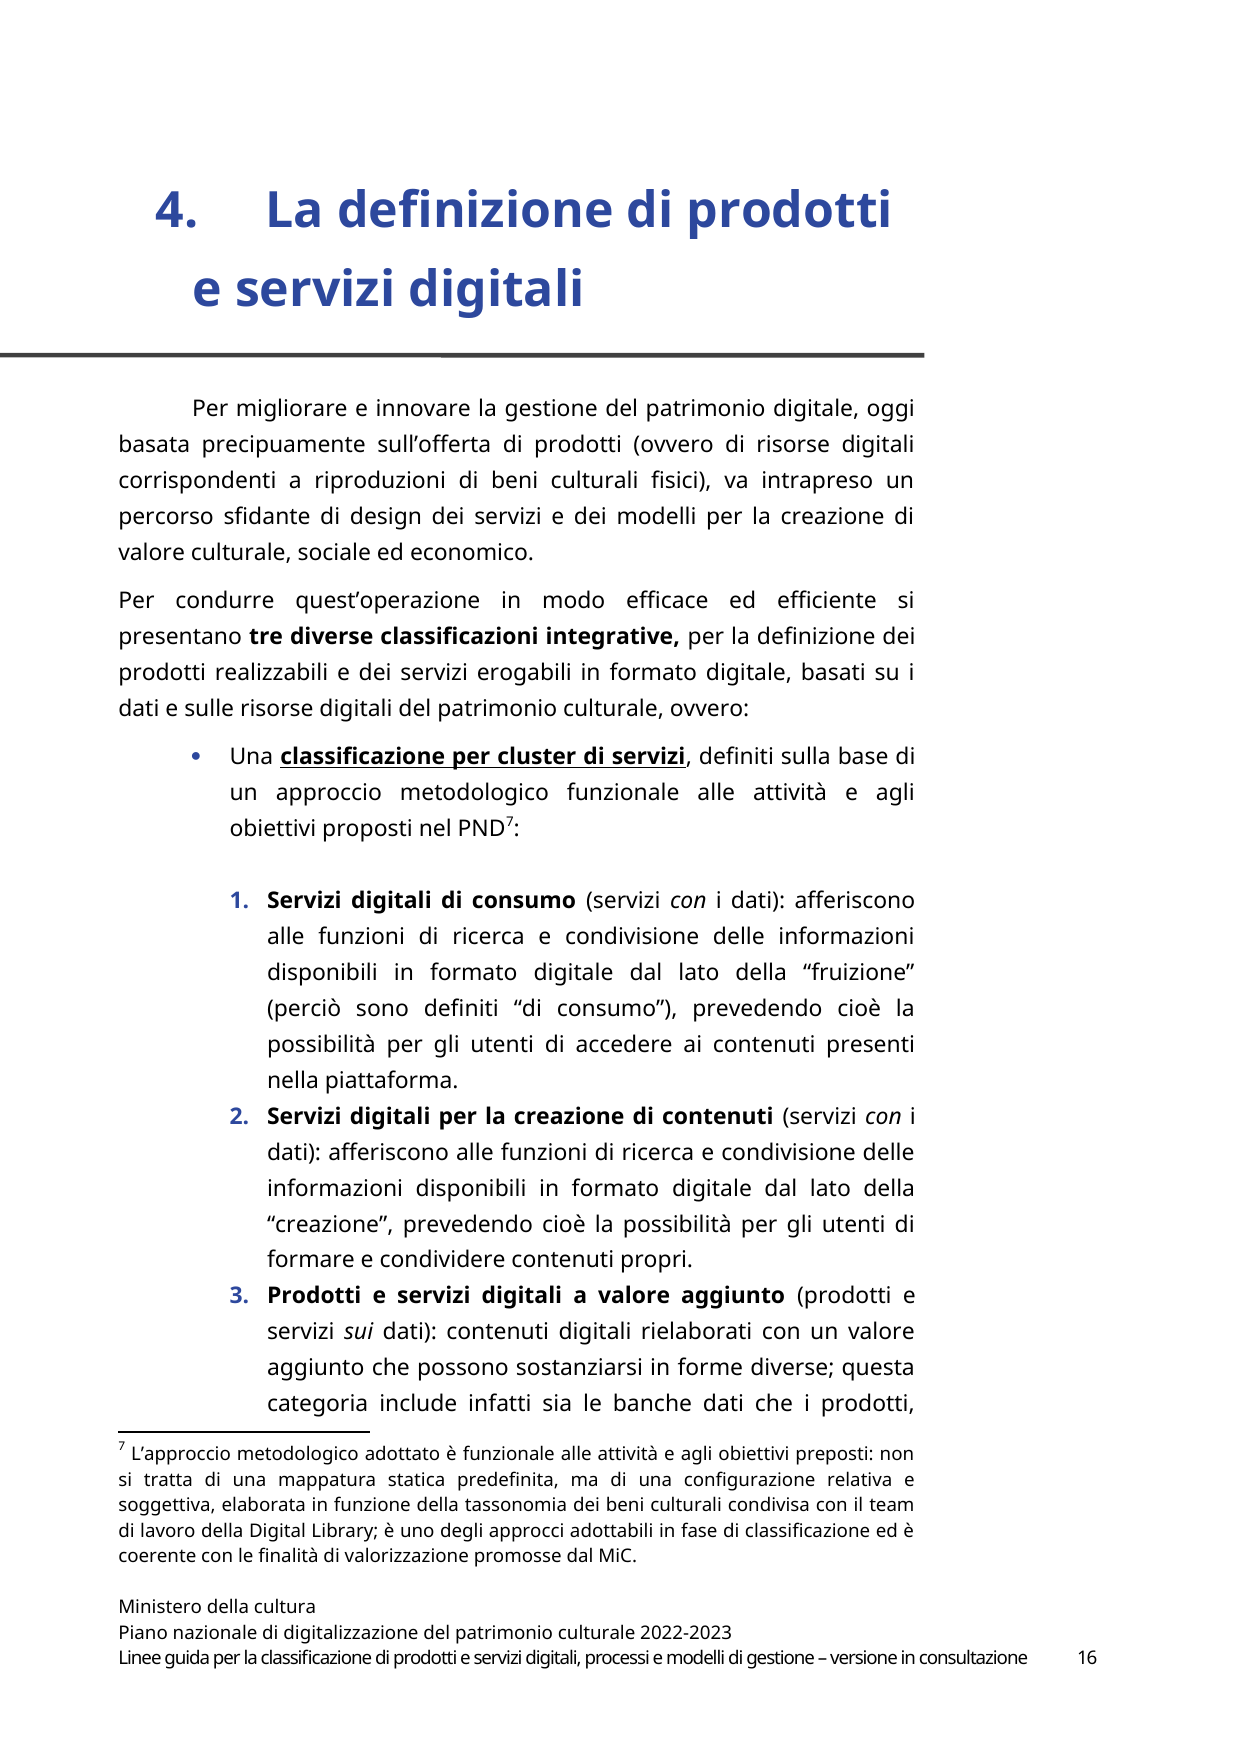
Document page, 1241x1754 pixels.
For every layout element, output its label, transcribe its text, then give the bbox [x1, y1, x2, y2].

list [229, 1279, 916, 1418]
text Per migliorare e innovare la gestione del patrimonio digitale, oggi basata precipuamente sull’offerta di prodotti (ovvero di risorse digitali corrispondenti a riproduzioni di beni culturali fisici), va intrapreso un percorso sfidante di design dei servizi e dei modelli per la creazione di valore culturale, sociale ed economico. [118, 392, 916, 567]
list Servizi digitali per la creazione di contenuti (servizi con i dati): afferiscono alle funzioni di ricerca e condivisione delle informazioni disponibili in formato digitale dal lato della “creazione”, prevedendo cioè la possibilità per gli utenti di formare e condividere contenuti propri. [229, 1100, 916, 1275]
text Per condurre quest’operazione in modo efficace ed efficiente si presentano tre diverse classificazioni integrative, per la definizione dei prodotti realizzabili e dei servizi erogabili in formato digitale, basati su i dati e sulle risorse digitali del patrimonio culturale, ovvero: [118, 584, 916, 723]
list Servizi digitali di consumo (servizi con i dati): afferiscono alle funzioni di ricerca e condivisione delle informazioni disponibili in formato digitale dal lato della “fruizione” (perciò sono definiti “di consumo”), prevedendo cioè la possibilità per gli utenti di accedere ai contenuti presenti nella piattaforma. [229, 884, 916, 1095]
list Una classificazione per cluster di servizi, definiti sulla base di un approccio metodologico funzionale alle attività e agli obiettivi proposti nel PND: [192, 740, 916, 843]
subtitle La definizione di prodotti e servizi digitali [155, 174, 916, 321]
